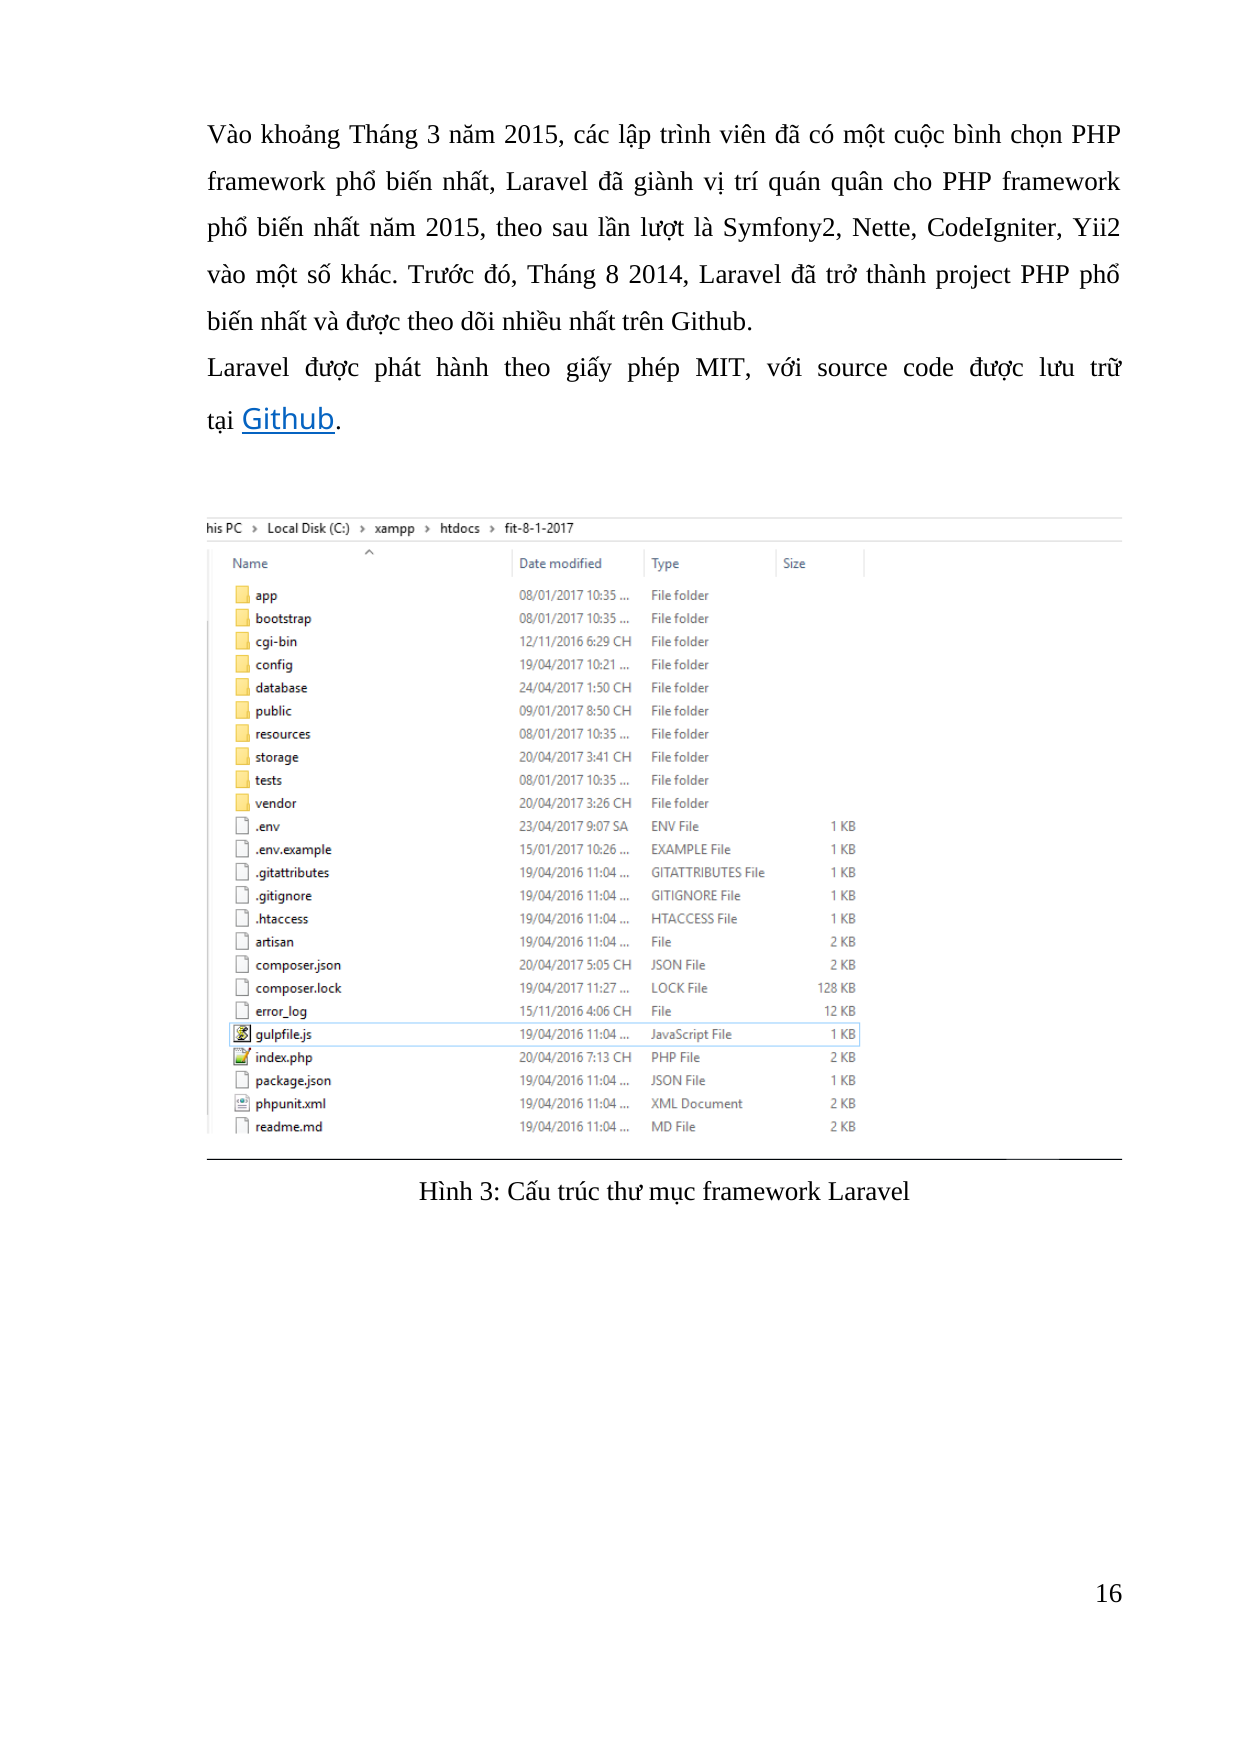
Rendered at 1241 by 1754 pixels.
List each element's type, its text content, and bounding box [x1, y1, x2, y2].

picture [206, 512, 1123, 1160]
text Vào khoảng Tháng 3 năm 2015, các lập trình viên đã có một cuộc bình chọn PHP framework phổ biến nhất, Laravel đã giành vị trí quán quân cho PHP framework phổ biến nhất năm 2015, theo sau lần lượt là Symfony2, Nette, CodeIgniter, Yii2 vào một số khác. Trước đó, Tháng 8 2014, Laravel đã trở thành project PHP phổ biến nhất và được theo dõi nhiều nhất trên Github. [207, 118, 1122, 336]
text Laravel được phát hành theo giấy phép MIT, với source code được lưu trữ tại Github. [207, 351, 1122, 438]
